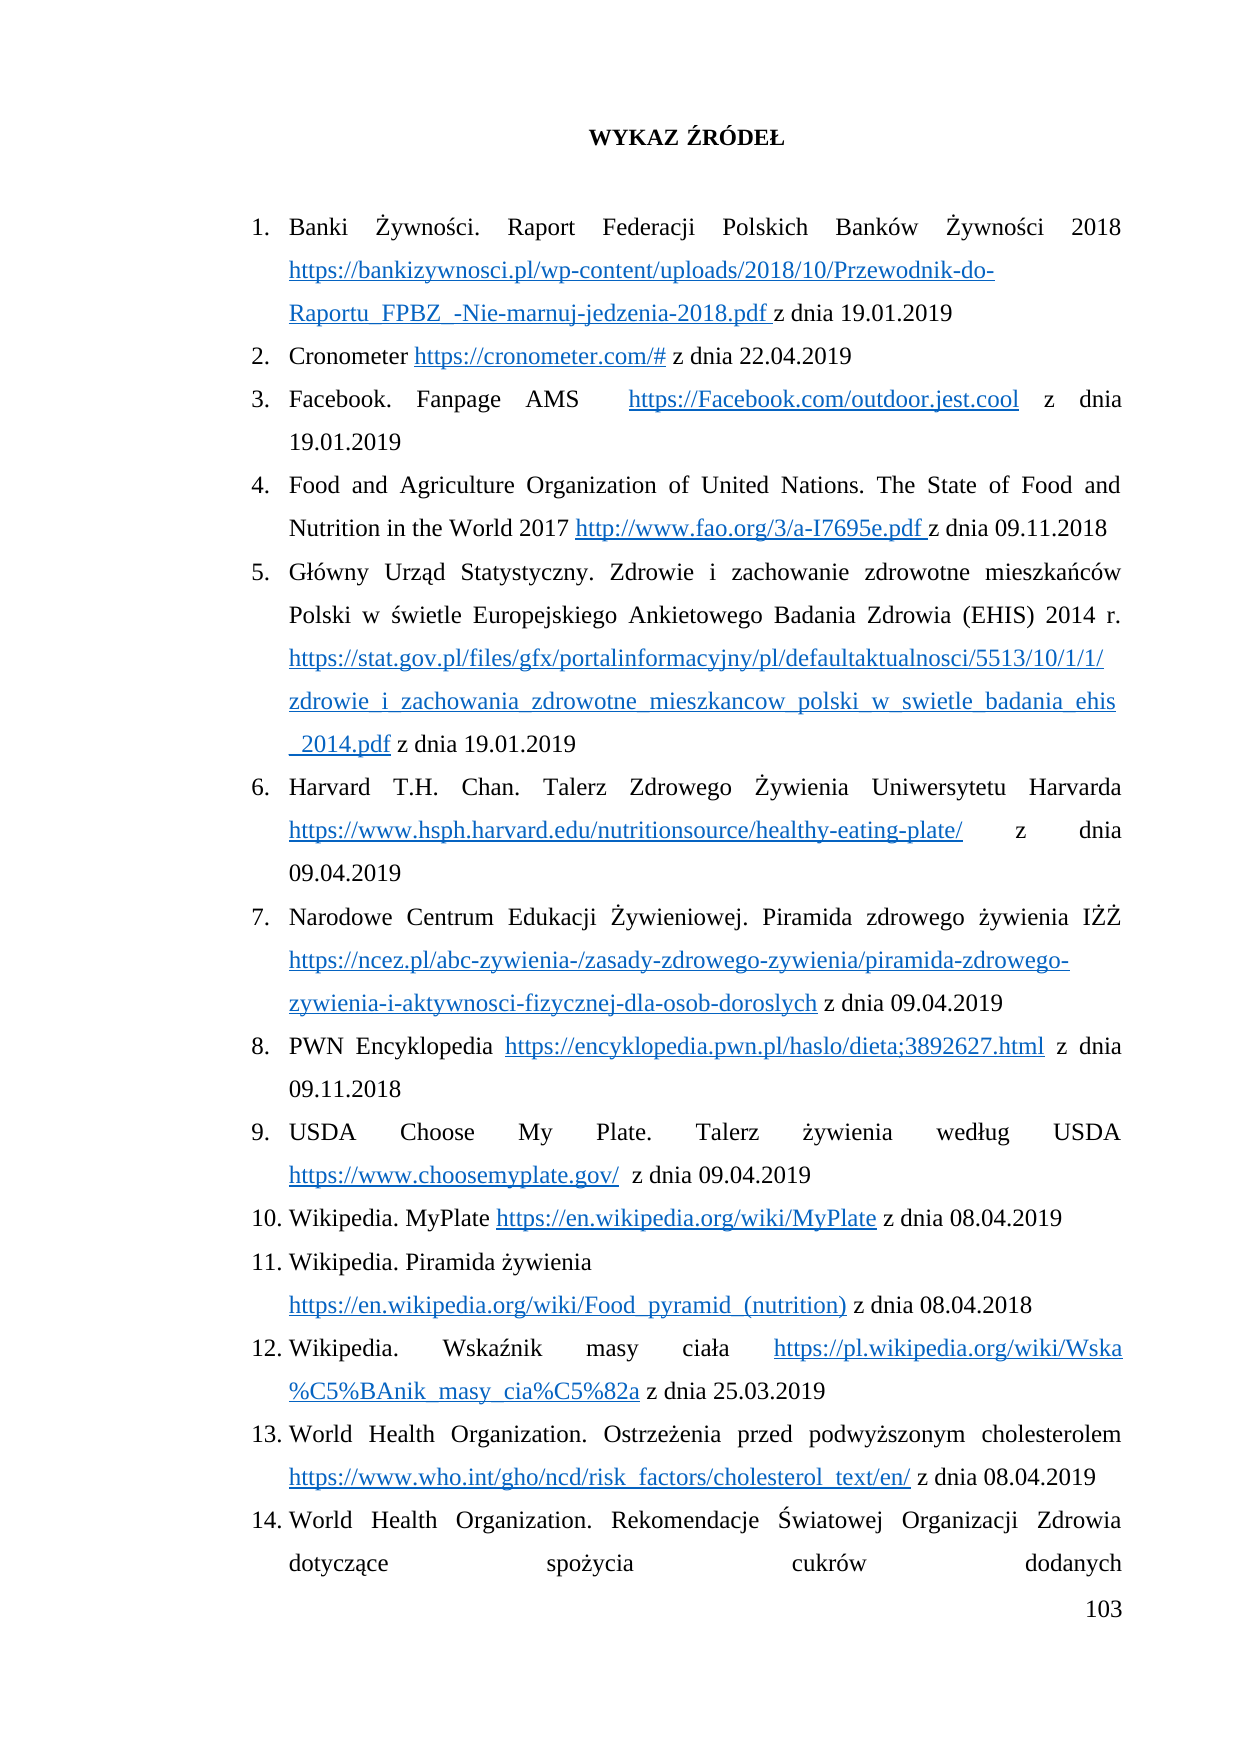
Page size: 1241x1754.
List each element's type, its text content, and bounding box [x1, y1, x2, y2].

list Harvard T.H. Chan. Talerz Zdrowego Żywienia Uniwersytetu Harvarda https://www.hsph.harvard.edu/nutritionsource/healthy-eating-plate/ z dnia 09.04.2019 [251, 772, 1122, 887]
list Narodowe Centrum Edukacji Żywieniowej. Piramida zdrowego żywienia IŻŻ https://ncez.pl/abc-zywienia-/zasady-zdrowego-zywienia/piramida-zdrowego-zywienia-i-aktywnosci-fizycznej-dla-osob-doroslych z dnia 09.04.2019 [251, 902, 1122, 1017]
list PWN Encyklopedia https://encyklopedia.pwn.pl/haslo/dieta;3892627.html z dnia 09.11.2018 [251, 1031, 1122, 1103]
list Główny Urząd Statystyczny. Zdrowie i zachowanie zdrowotne mieszkańców Polski w świetle Europejskiego Ankietowego Badania Zdrowia (EHIS) 2014 r. https://stat.gov.pl/files/gfx/portalinformacyjny/pl/defaultaktualnosci/5513/10/1/1/zdrowie_i_zachowania_zdrowotne_mieszkancow_polski_w_swietle_badania_ehis_2014.pdf z dnia 19.01.2019 [251, 557, 1122, 758]
list Wikipedia. MyPlate https://en.wikipedia.org/wiki/MyPlate z dnia 08.04.2019 [251, 1203, 1122, 1232]
subtitle wykaz źródeł [177, 118, 1122, 152]
list Wikipedia. Piramida żywienia https://en.wikipedia.org/wiki/Food_pyramid_(nutrition) z dnia 08.04.2018 [251, 1247, 1122, 1318]
list Banki Żywności. Raport Federacji Polskich Banków Żywności 2018 https://bankizywnosci.pl/wp-content/uploads/2018/10/Przewodnik-do-Raportu_FPBZ_-Nie-marnuj-jedzenia-2018.pdf z dnia 19.01.2019 [251, 212, 1122, 327]
list Cronometer https://cronometer.com/# z dnia 22.04.2019 [251, 341, 1122, 370]
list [251, 1505, 1122, 1577]
list Food and Agriculture Organization of United Nations. The State of Food and Nutrition in the World 2017 http://www.fao.org/3/a-I7695e.pdf z dnia 09.11.2018 [251, 470, 1122, 542]
list USDA Choose My Plate. Talerz żywienia według USDA https://www.choosemyplate.gov/ z dnia 09.04.2019 [251, 1117, 1122, 1189]
list Facebook. Fanpage AMS https://Facebook.com/outdoor.jest.cool z dnia 19.01.2019 [251, 384, 1122, 456]
list World Health Organization. Ostrzeżenia przed podwyższonym cholesterolem https://www.who.int/gho/ncd/risk_factors/cholesterol_text/en/ z dnia 08.04.2019 [251, 1419, 1122, 1491]
list Wikipedia. Wskaźnik masy ciała https://pl.wikipedia.org/wiki/Wska%C5%BAnik_masy_cia%C5%82a z dnia 25.03.2019 [251, 1333, 1122, 1405]
